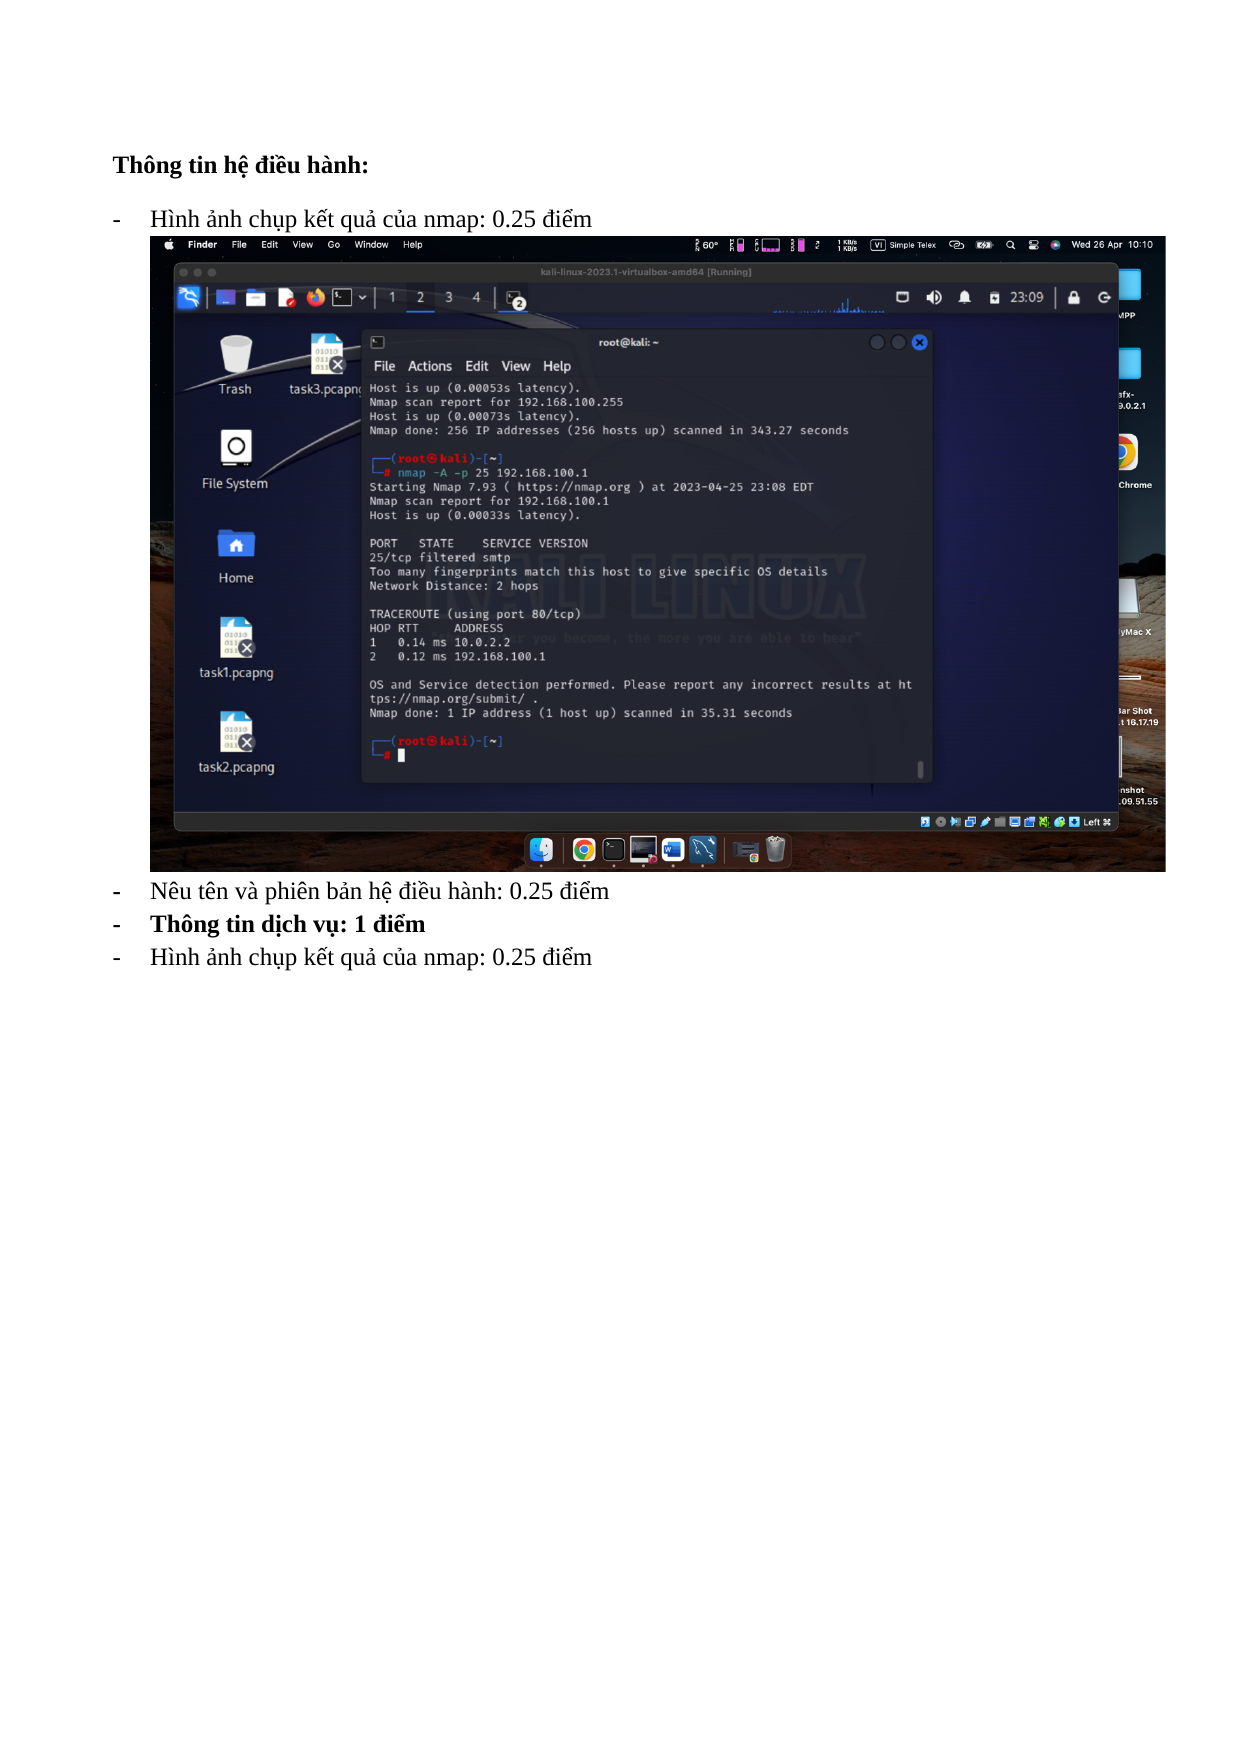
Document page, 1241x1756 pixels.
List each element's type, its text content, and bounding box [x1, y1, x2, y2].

list Thông tin dịch vụ: 1 điểm [112, 909, 1128, 937]
list Hình ảnh chụp kết quả của nmap: 0.25 điểm [112, 942, 1128, 971]
text Thông tin hệ điều hành: [112, 150, 1128, 179]
picture [150, 236, 1166, 872]
list Nêu tên và phiên bản hệ điều hành: 0.25 điểm [112, 876, 1128, 904]
